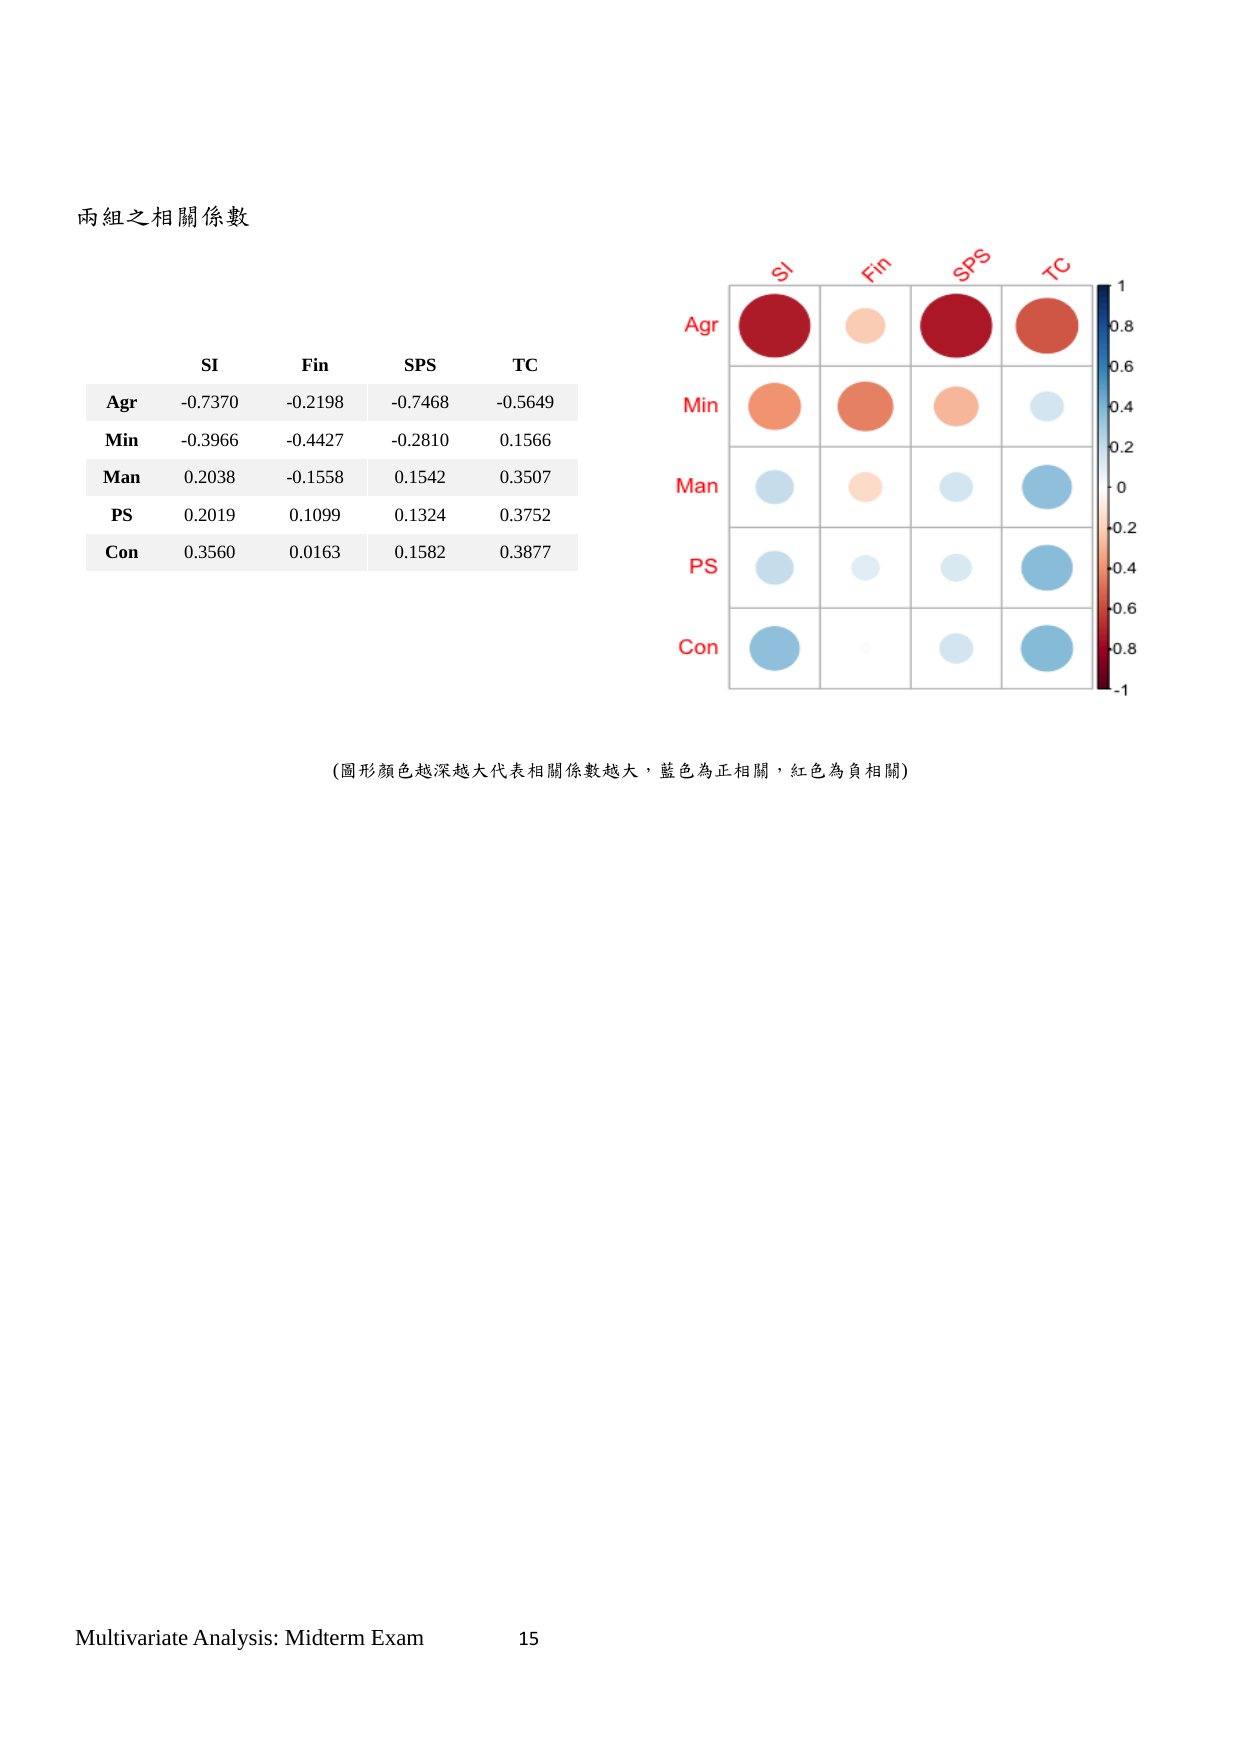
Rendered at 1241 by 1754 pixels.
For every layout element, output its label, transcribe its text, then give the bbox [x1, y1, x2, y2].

table_header [598, 234, 1165, 721]
text 兩組之相關係數 [75, 196, 1165, 233]
text (圖形顏色越深越大代表相關係數越大，藍色為正相關，紅色為負相關) [75, 750, 1165, 788]
table_header [75, 234, 598, 721]
picture [659, 240, 1154, 714]
